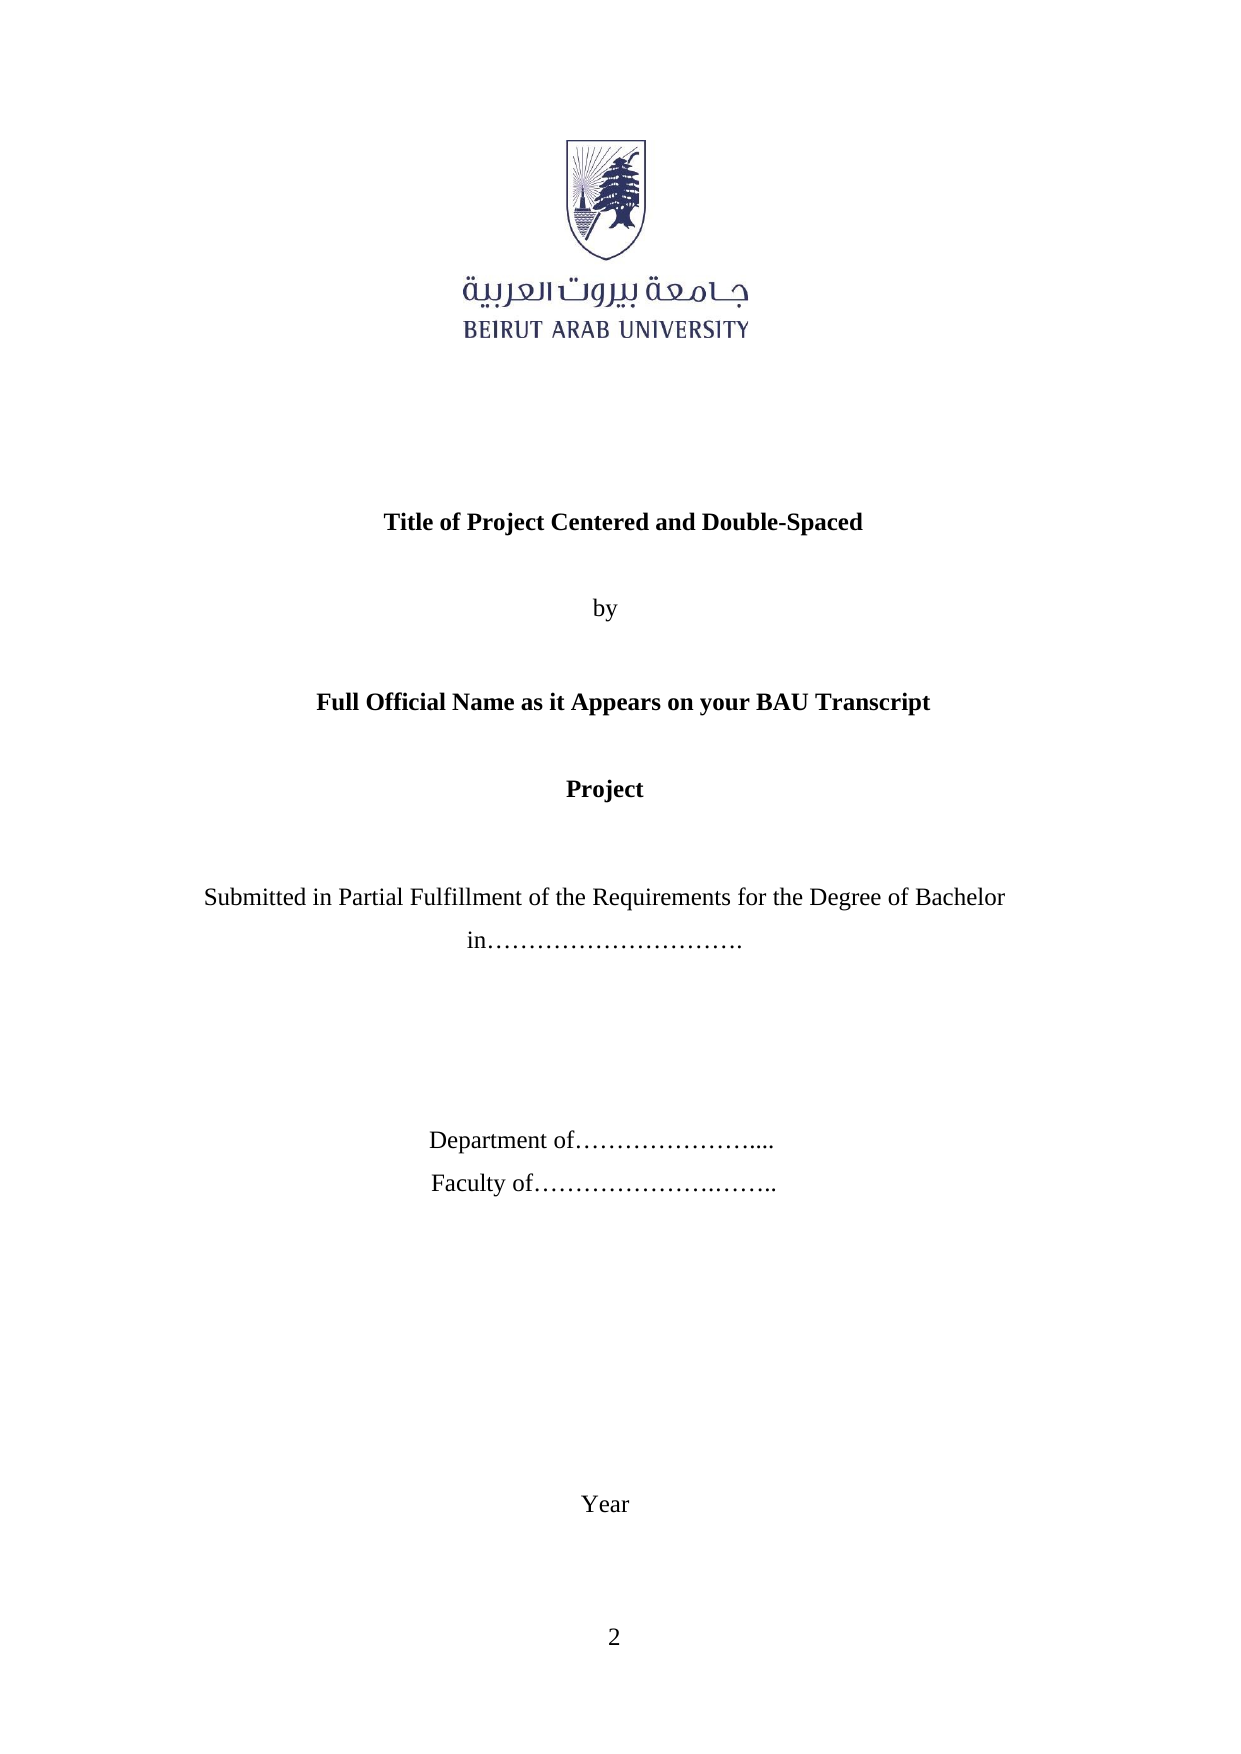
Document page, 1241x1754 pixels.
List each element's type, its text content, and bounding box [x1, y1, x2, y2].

text Full Official Name as it Appears on your BAU Transcript [135, 687, 1111, 716]
text Department of………………….... [429, 1125, 1111, 1154]
text Year [185, 1489, 1024, 1517]
text Project [185, 774, 1024, 802]
text Submitted in Partial Fulfillment of the Requirements for the Degree of Bachelor in…………………………. [185, 882, 1023, 953]
picture [463, 140, 749, 338]
text Faculty of………………….…….. [431, 1168, 1111, 1197]
text Title of Project Centered and Double-Spaced [135, 507, 1111, 536]
text by [185, 593, 1025, 622]
